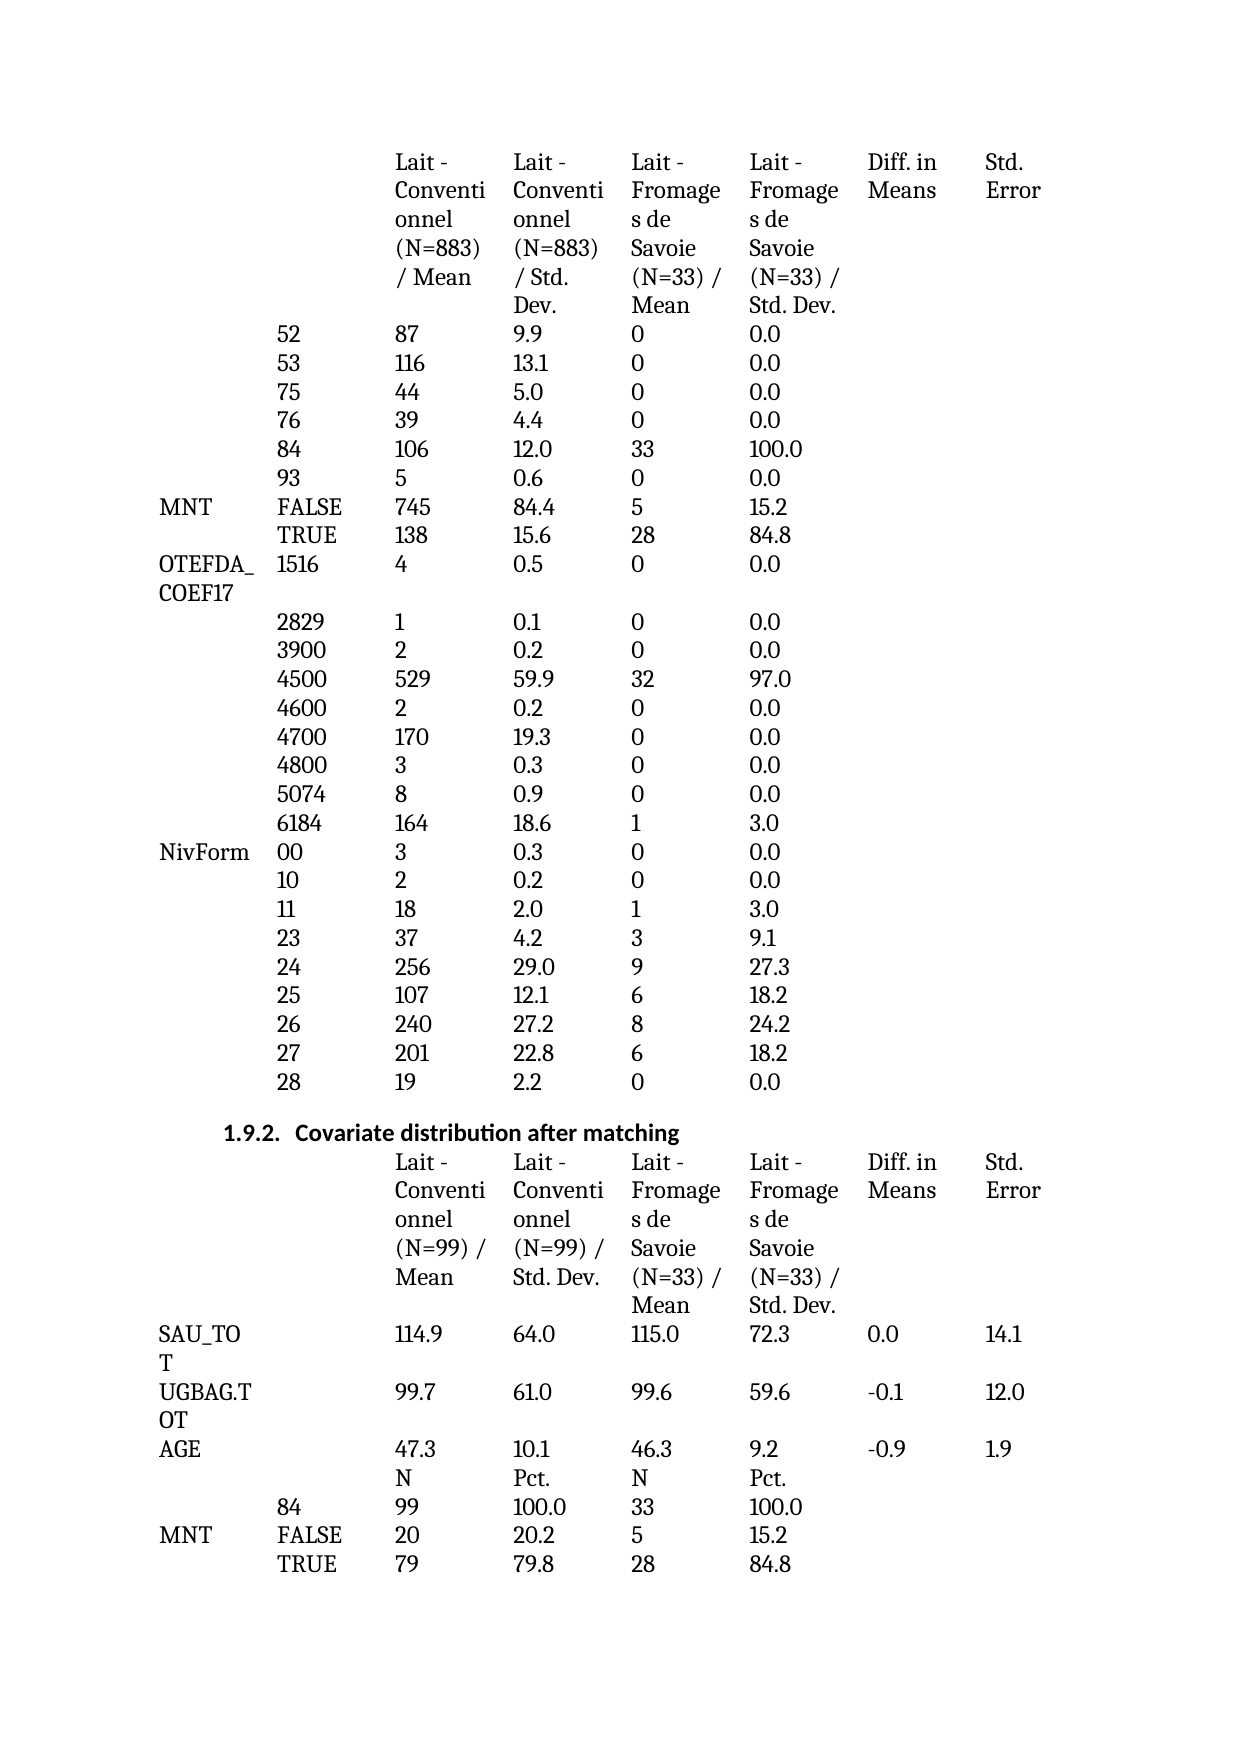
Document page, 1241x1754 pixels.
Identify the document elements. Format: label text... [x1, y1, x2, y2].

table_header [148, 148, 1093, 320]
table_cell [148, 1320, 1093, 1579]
subtitle Covariate distribution after matching [223, 1117, 1093, 1148]
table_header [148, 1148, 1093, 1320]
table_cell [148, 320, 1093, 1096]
